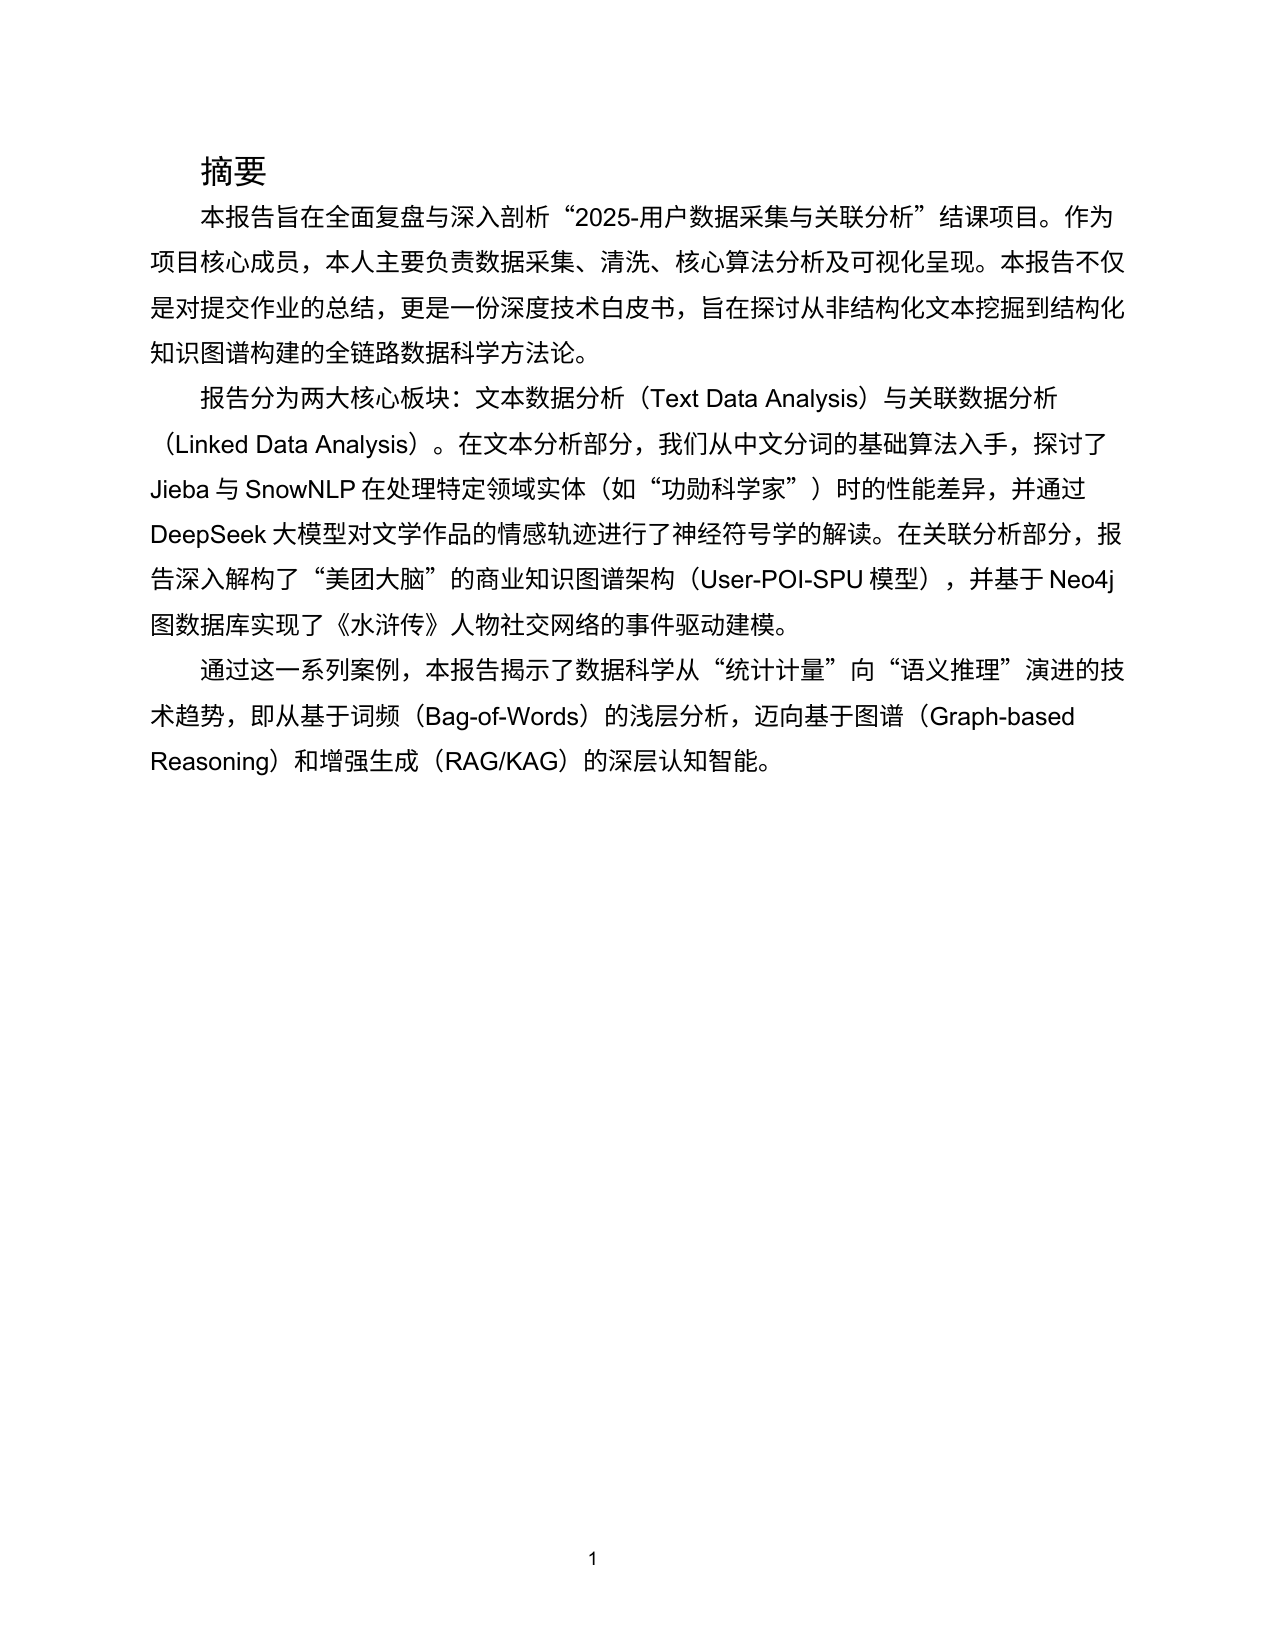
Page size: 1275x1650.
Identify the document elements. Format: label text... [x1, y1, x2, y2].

text 摘要 [150, 150, 1125, 188]
text 通过这一系列案例，本报告揭示了数据科学从“统计计量”向“语义推理”演进的技术趋势，即从基于词频（Bag-of-Words）的浅层分析，迈向基于图谱（Graph-based Reasoning）和增强生成（RAG/KAG）的深层认知智能。 [150, 651, 1125, 777]
text 报告分为两大核心板块：文本数据分析（Text Data Analysis）与关联数据分析（Linked Data Analysis）。在文本分析部分，我们从中文分词的基础算法入手，探讨了Jieba与SnowNLP在处理特定领域实体（如“功勋科学家”）时的性能差异，并通过DeepSeek大模型对文学作品的情感轨迹进行了神经符号学的解读。在关联分析部分，报告深入解构了“美团大脑”的商业知识图谱架构（User-POI-SPU模型），并基于Neo4j图数据库实现了《水浒传》人物社交网络的事件驱动建模。 [150, 379, 1125, 642]
text 本报告旨在全面复盘与深入剖析“2025-用户数据采集与关联分析”结课项目。作为项目核心成员，本人主要负责数据采集、清洗、核心算法分析及可视化呈现。本报告不仅是对提交作业的总结，更是一份深度技术白皮书，旨在探讨从非结构化文本挖掘到结构化知识图谱构建的全链路数据科学方法论。 [150, 197, 1125, 370]
